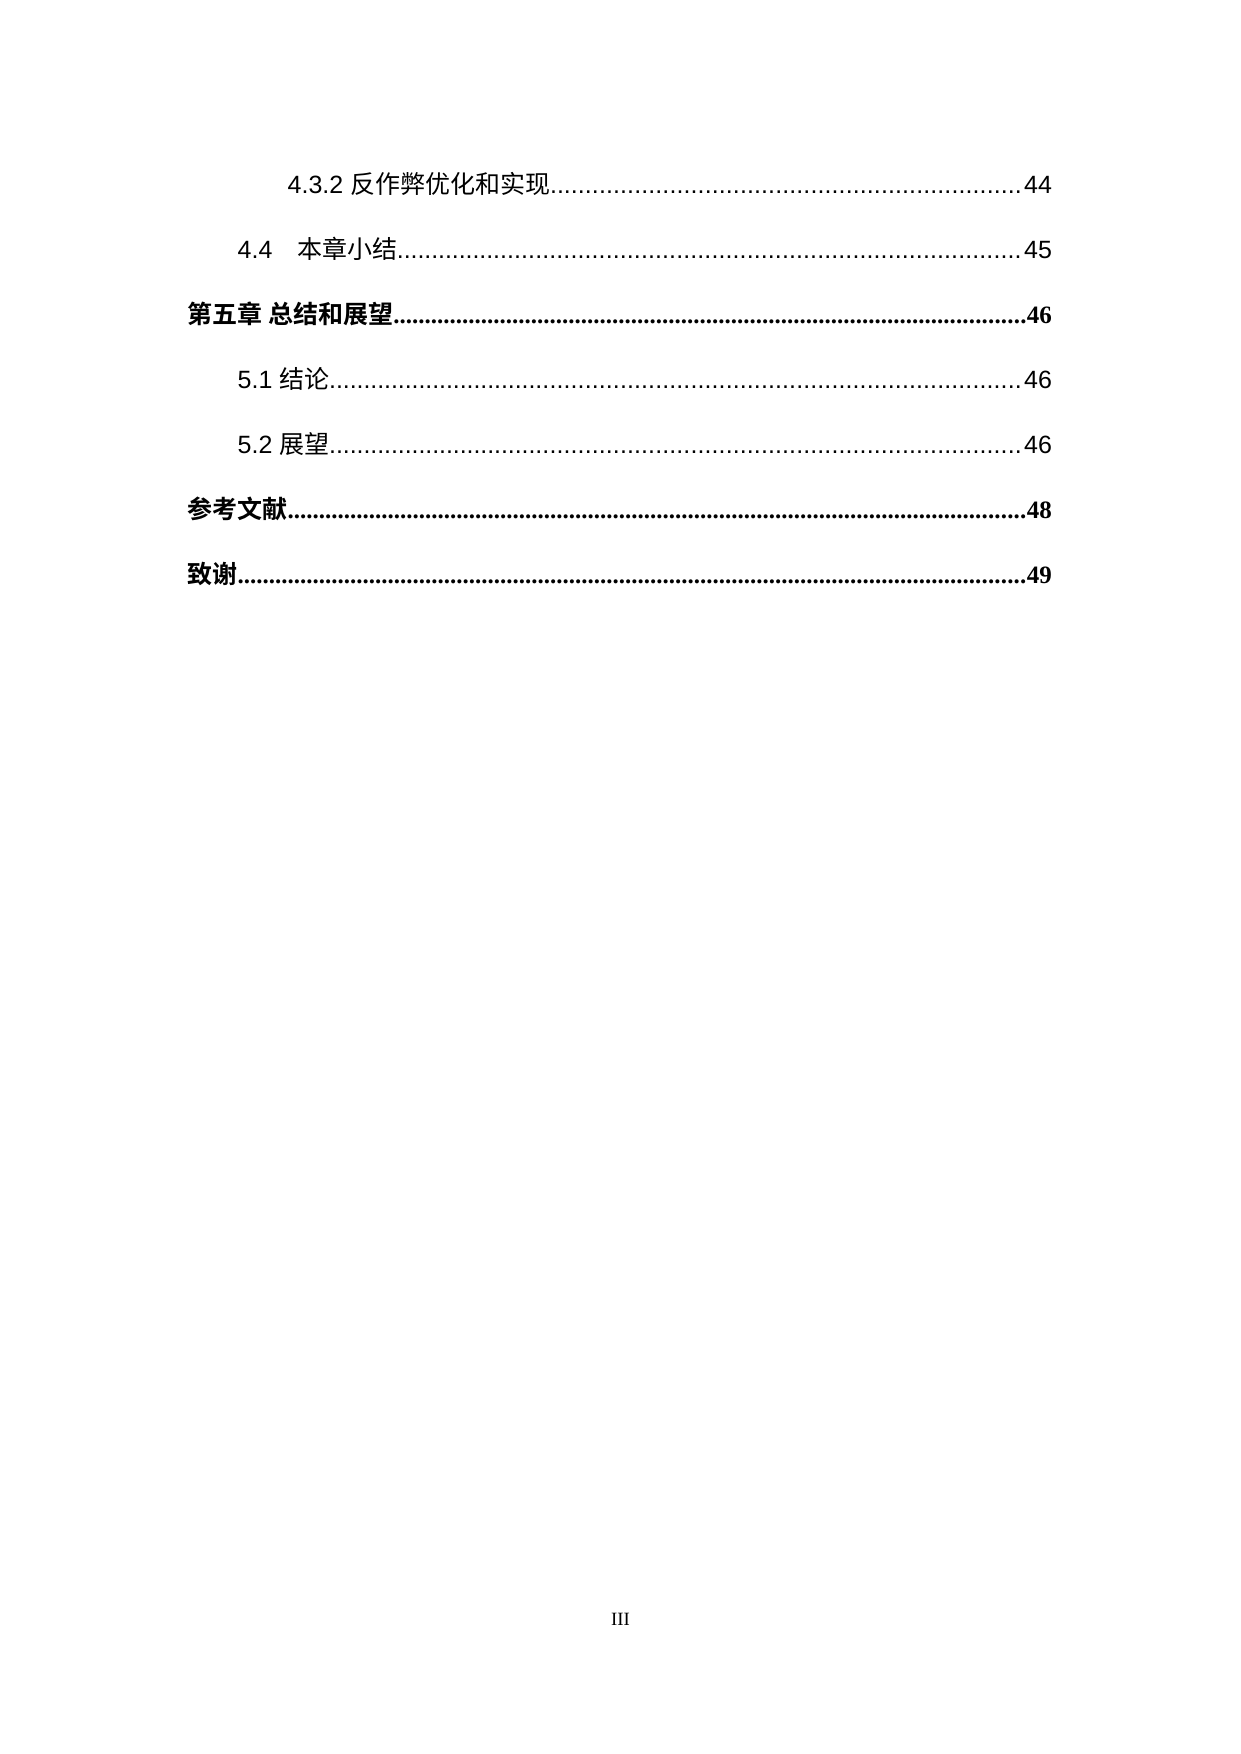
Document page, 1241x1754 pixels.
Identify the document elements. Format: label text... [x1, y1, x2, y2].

text 5.2 展望 46 [237, 410, 1053, 475]
text 4.3.2 反作弊优化和实现 44 [287, 150, 1053, 215]
text 4.4 本章小结 45 [237, 215, 1053, 280]
text 第五章 总结和展望 46 [187, 280, 1053, 345]
text 参考文献 48 [187, 475, 1053, 540]
text 致谢 49 [187, 540, 1053, 605]
text 5.1 结论 46 [237, 345, 1053, 410]
